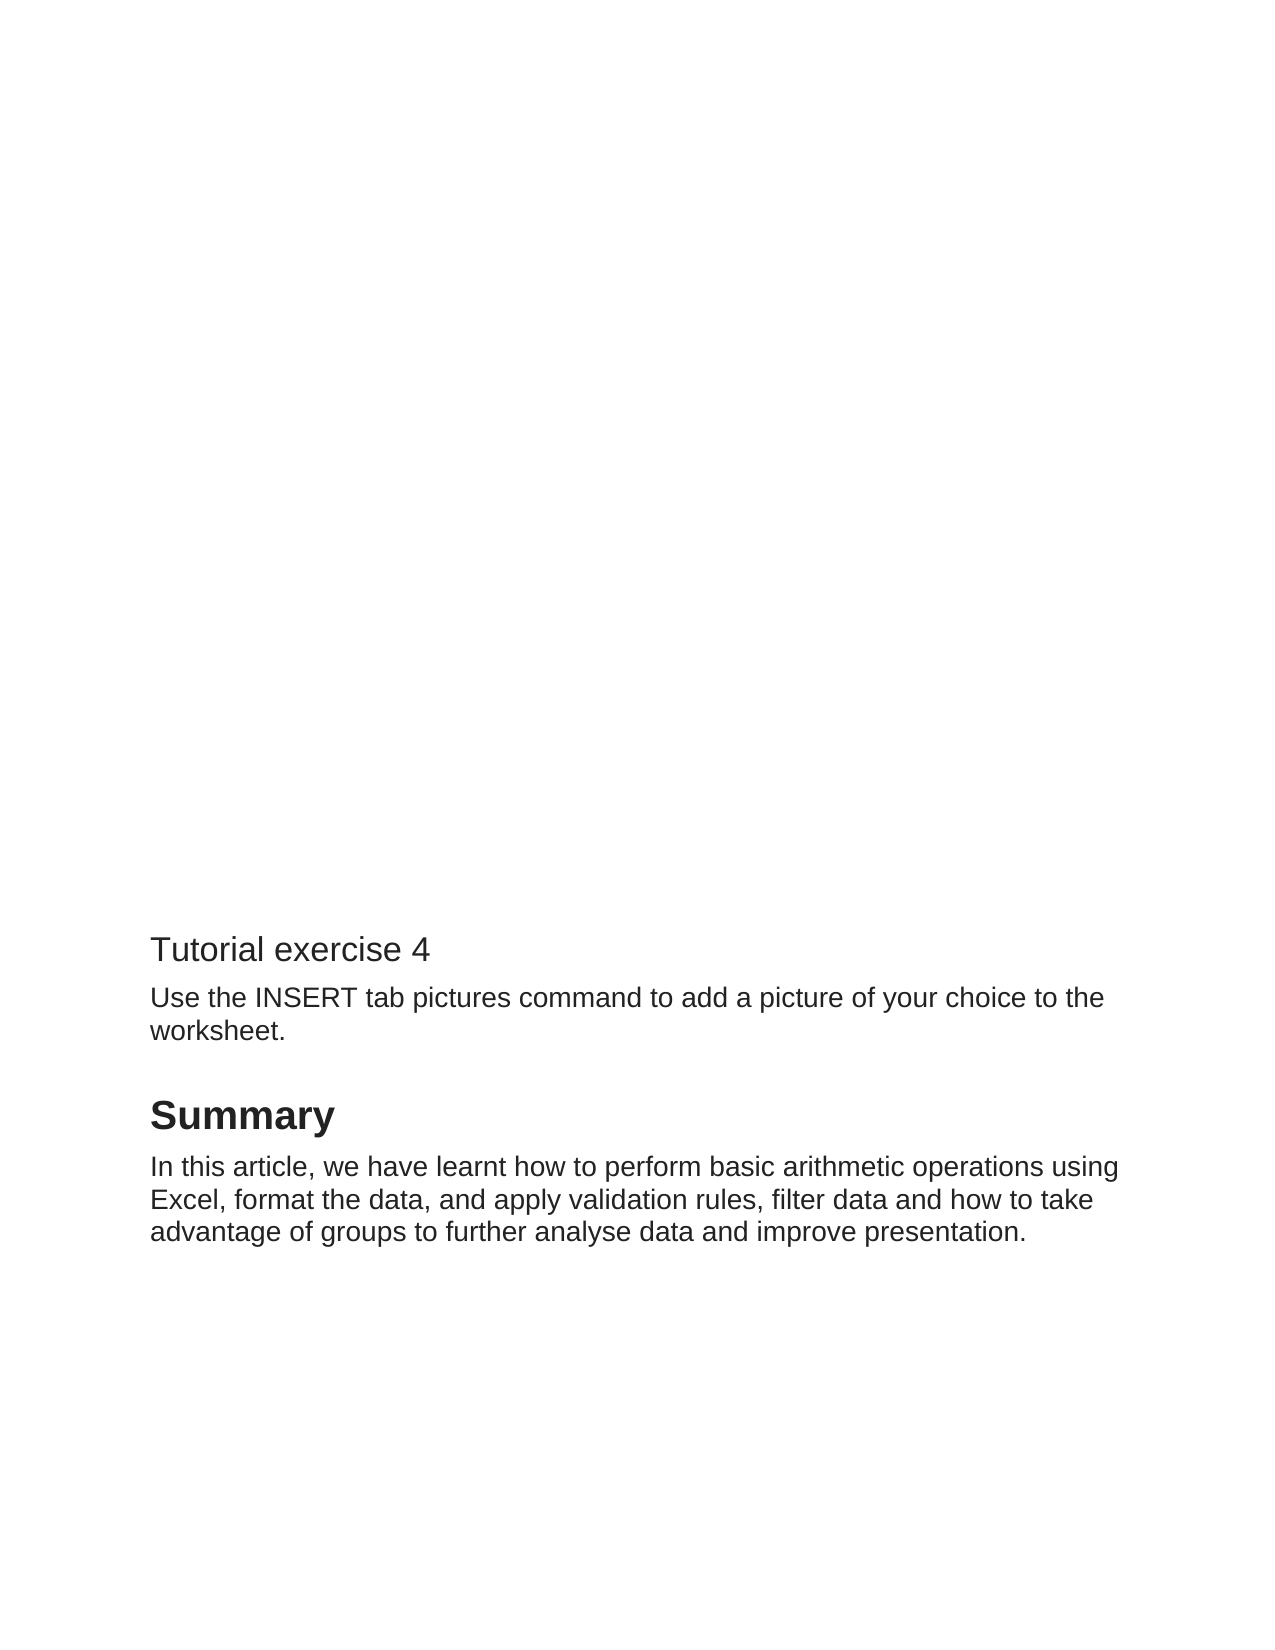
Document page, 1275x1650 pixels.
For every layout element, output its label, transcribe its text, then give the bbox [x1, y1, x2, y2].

text Use the INSERT tab pictures command to add a picture of your choice to the worksheet. [150, 981, 1125, 1046]
text In this article, we have learnt how to perform basic arithmetic operations using Excel, format the data, and apply validation rules, filter data and how to take advantage of groups to further analyse data and improve presentation. [150, 1150, 1125, 1247]
subtitle Tutorial exercise 4 [150, 929, 1125, 969]
subtitle Summary [150, 1075, 1125, 1138]
